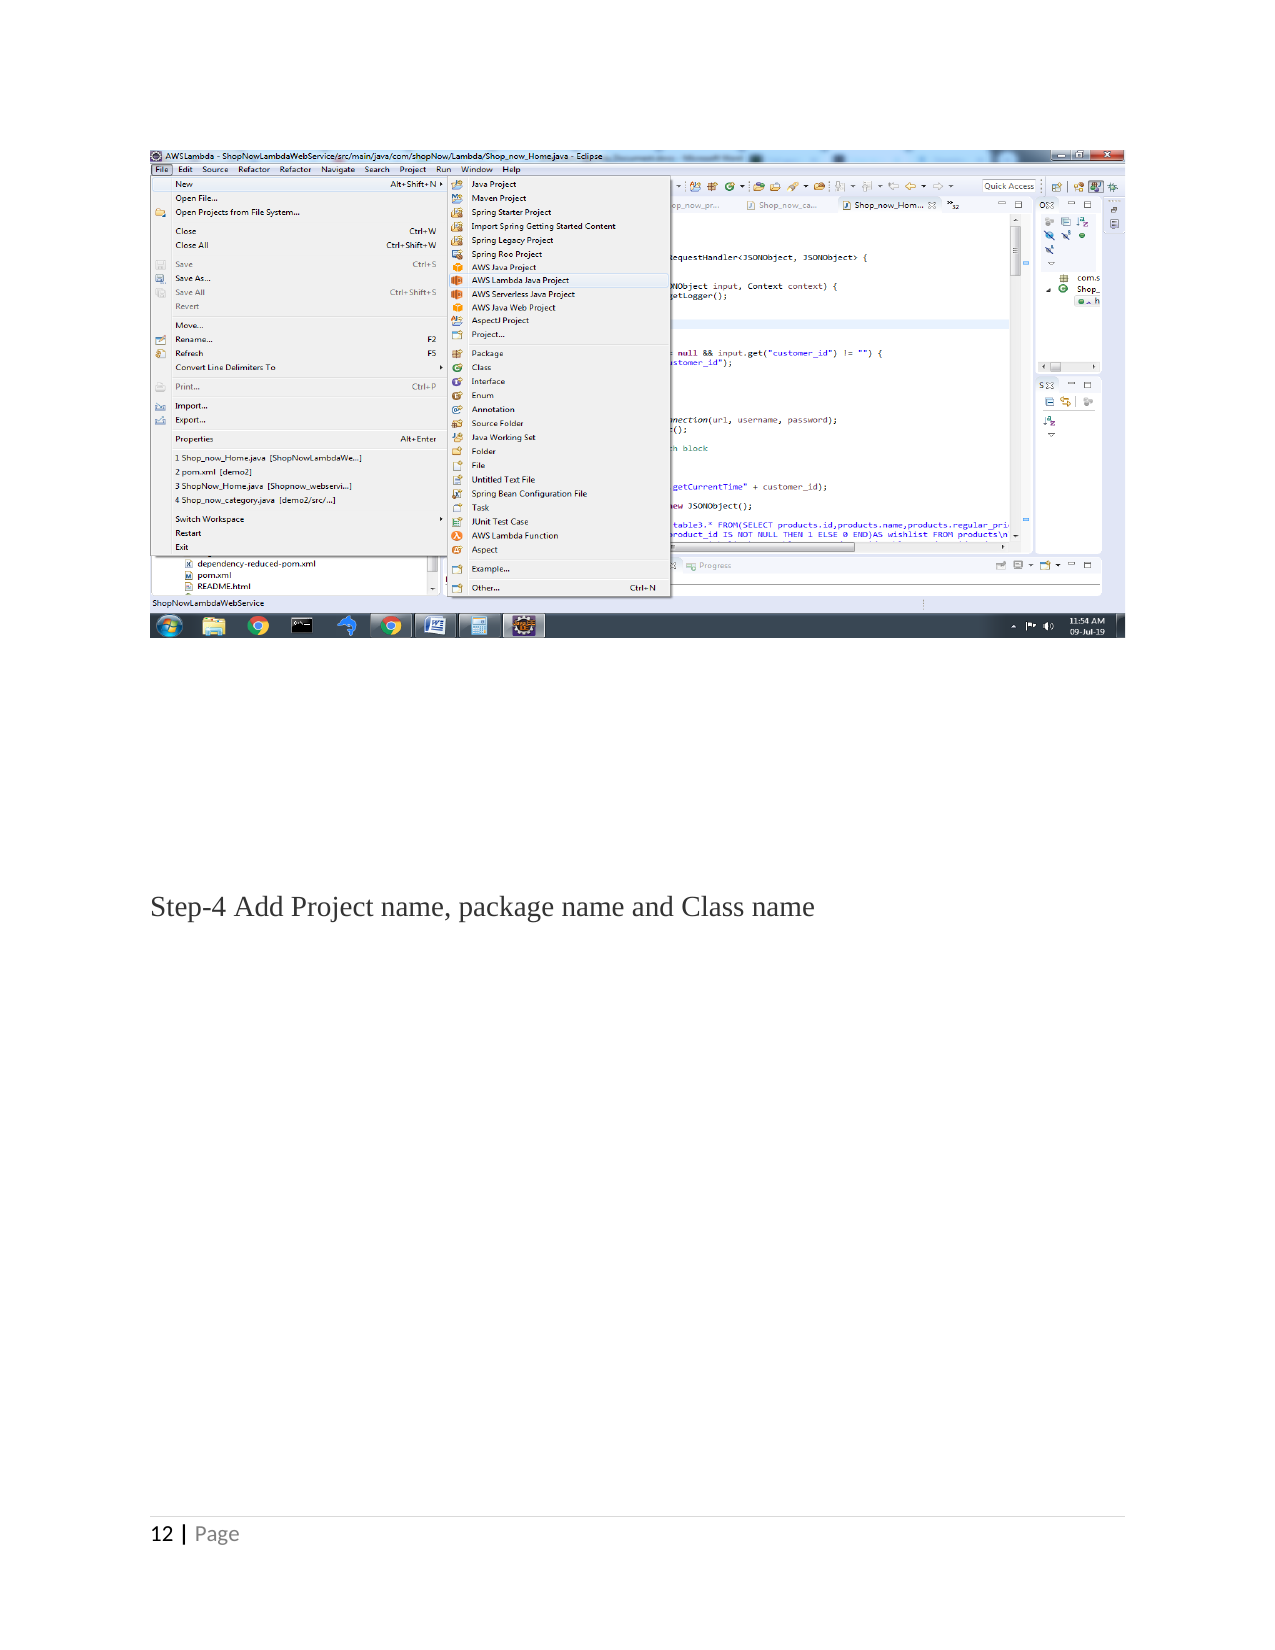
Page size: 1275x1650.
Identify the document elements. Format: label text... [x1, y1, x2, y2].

text Step-4 Add Project name, package name and Class name [150, 889, 1125, 922]
picture [150, 150, 1125, 638]
